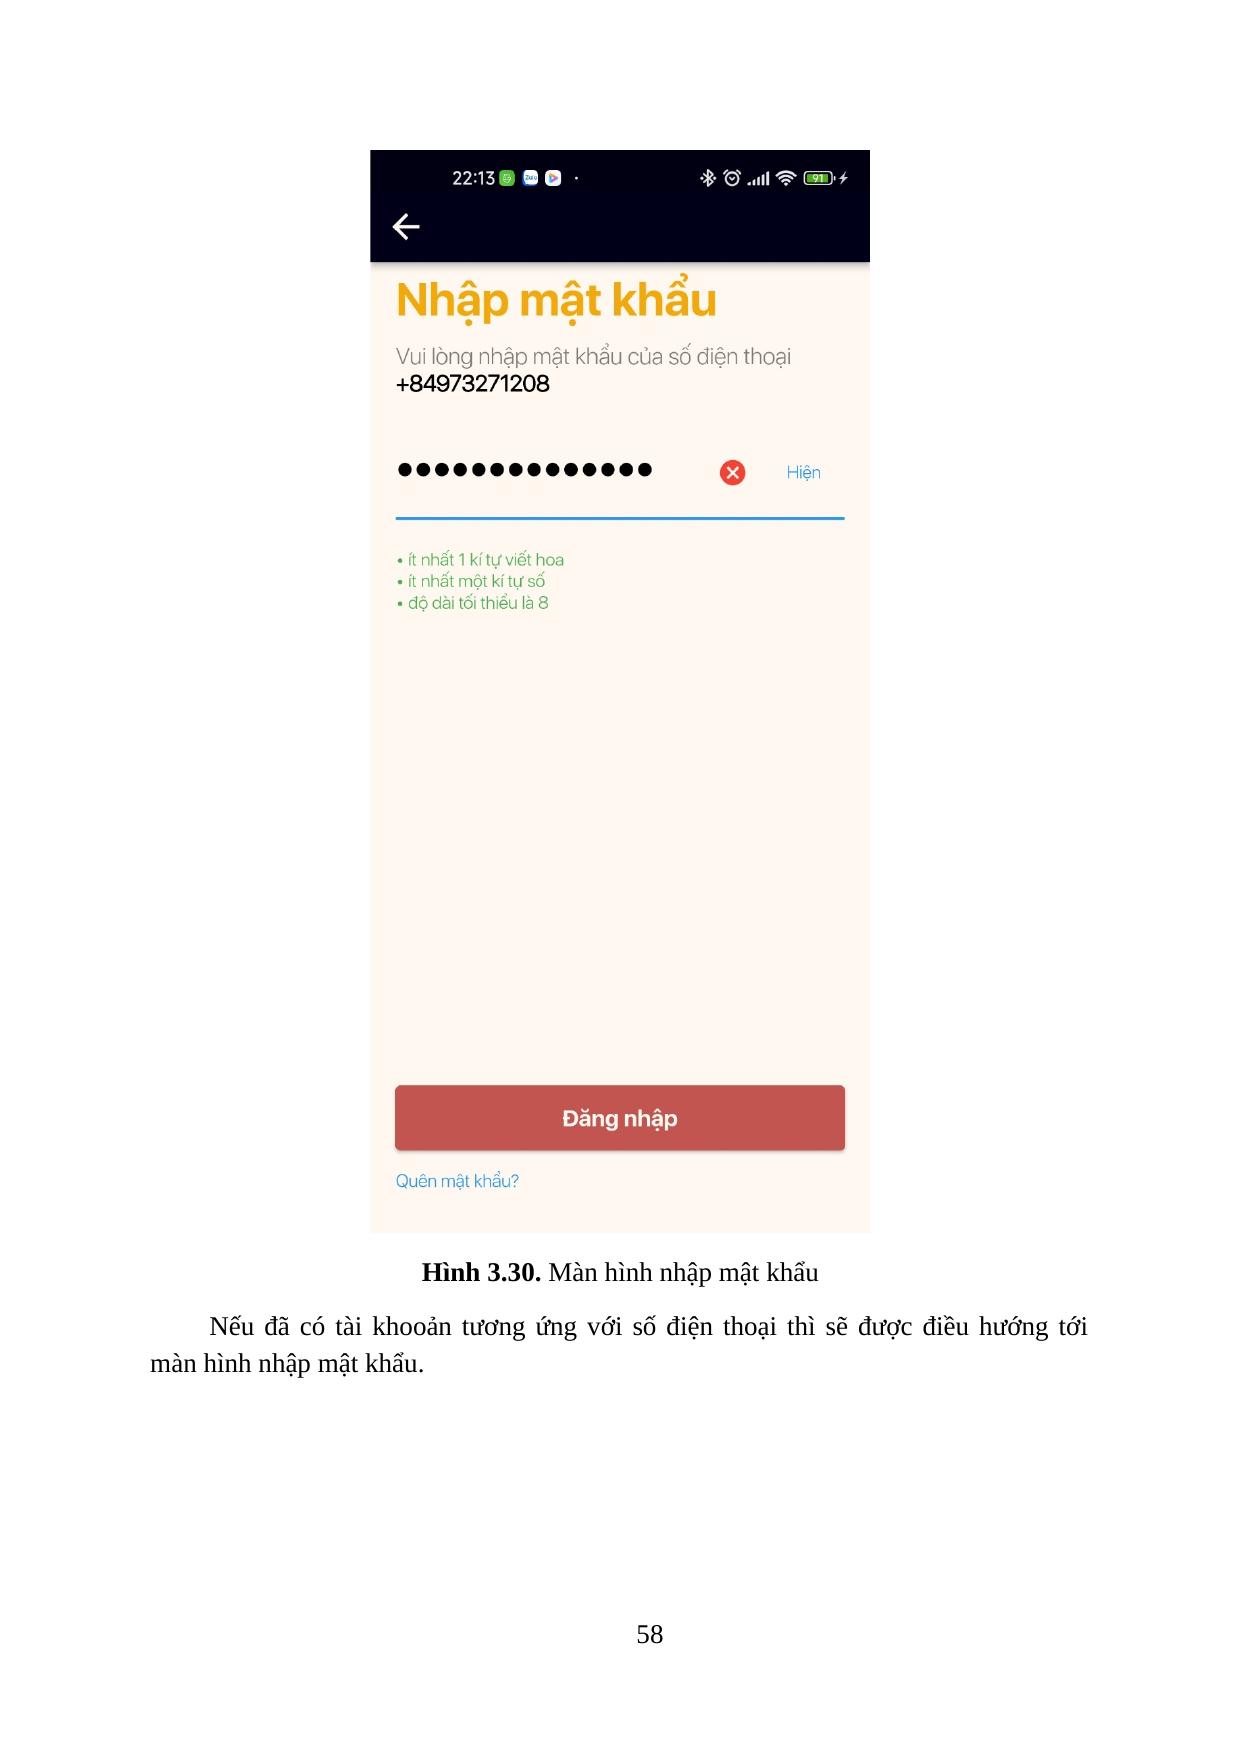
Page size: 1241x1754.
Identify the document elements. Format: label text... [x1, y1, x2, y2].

picture [370, 150, 870, 1233]
text Nếu đã có tài khooản tương ứng với số điện thoại thì sẽ được điều hướng tới màn hình nhập mật khẩu. [150, 1309, 1090, 1378]
